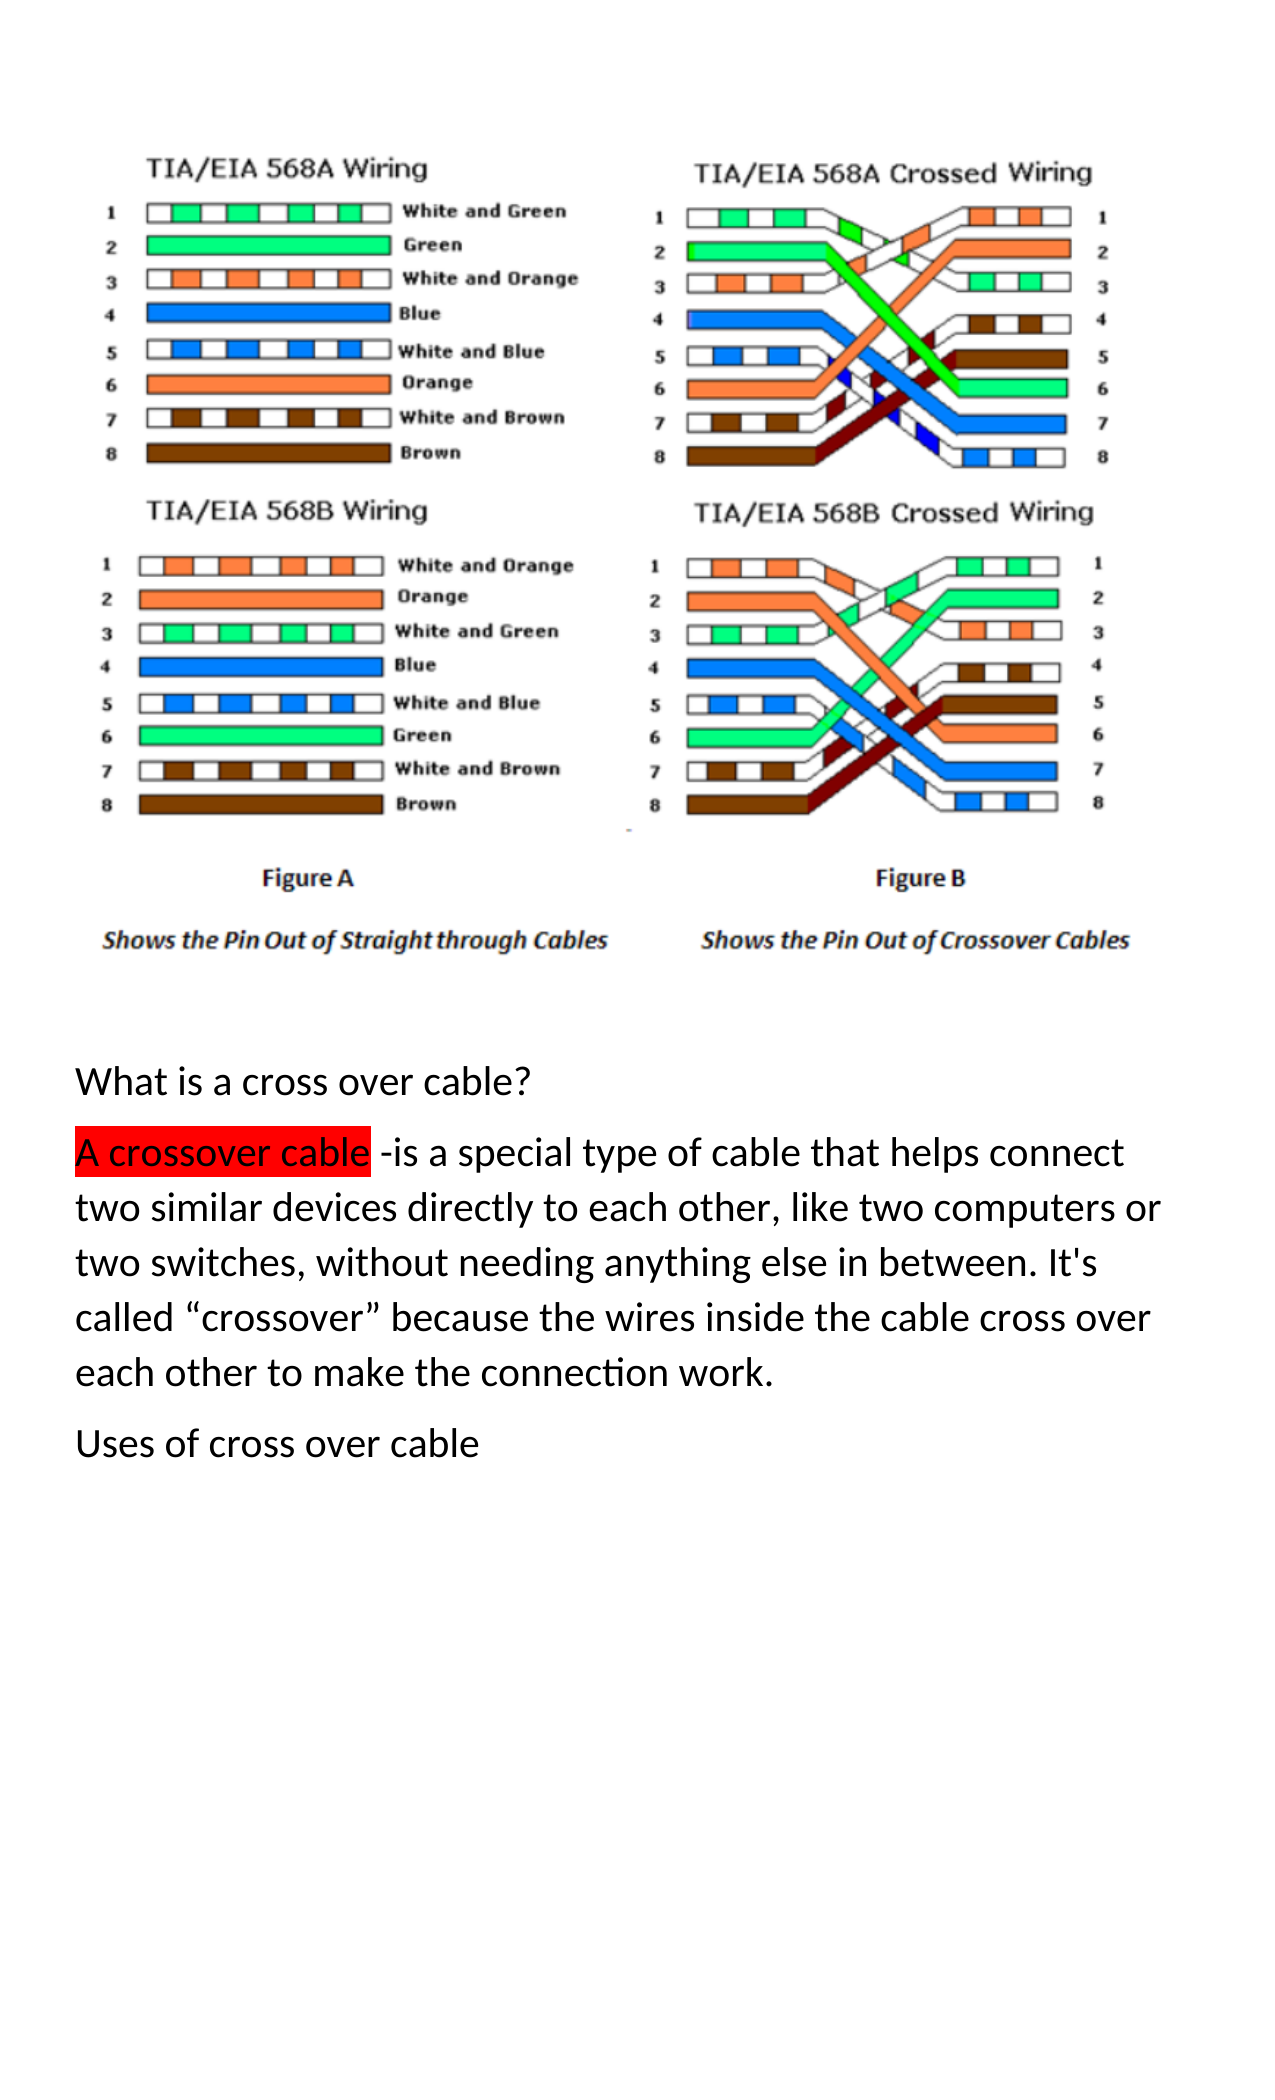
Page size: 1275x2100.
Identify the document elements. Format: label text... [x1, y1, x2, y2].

picture [75, 75, 1200, 1036]
text A crossover cable -is a special type of cable that helps connect two similar devices directly to each other, like two computers or two switches, without needing anything else in between. It's called “crossover” because the wires inside the cable cross over each other to make the connection work. [75, 1126, 1200, 1397]
text What is a cross over cable? [75, 1055, 1200, 1106]
text Uses of cross over cable [75, 1417, 1200, 1468]
